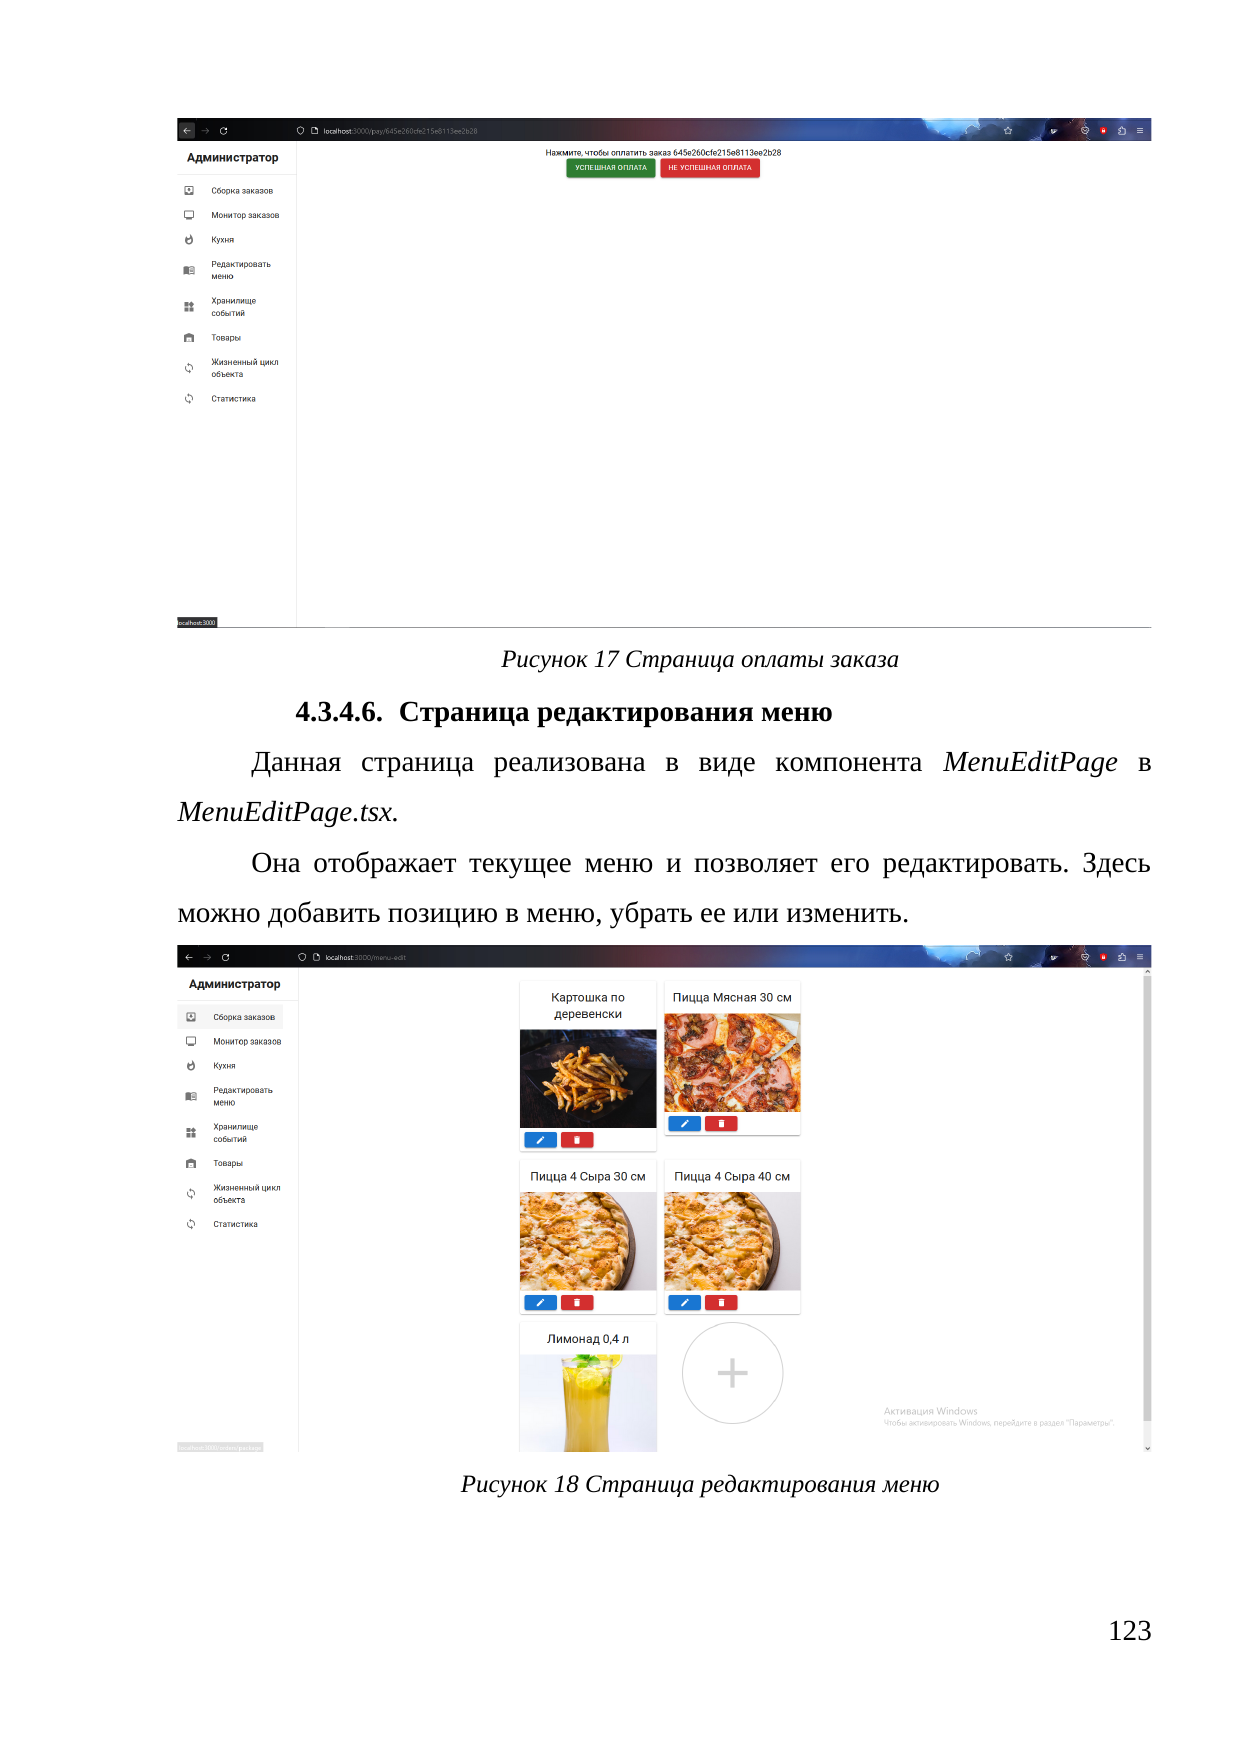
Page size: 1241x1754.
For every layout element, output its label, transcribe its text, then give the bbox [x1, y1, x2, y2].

text Рисунок 17 Страница оплаты заказа [177, 644, 1152, 673]
text Она отображает текущее меню и позволяет его редактировать. Здесь можно добавить позицию в меню, убрать ее или изменить. [177, 845, 1152, 928]
text Рисунок 18 Страница редактирования меню [177, 1469, 1152, 1498]
subtitle Страница редактирования меню [295, 694, 1152, 727]
picture [177, 945, 1152, 1452]
picture [177, 118, 1152, 628]
text Данная страница реализована в виде компонента MenuEditPage в MenuEditPage.tsx. [177, 744, 1152, 828]
